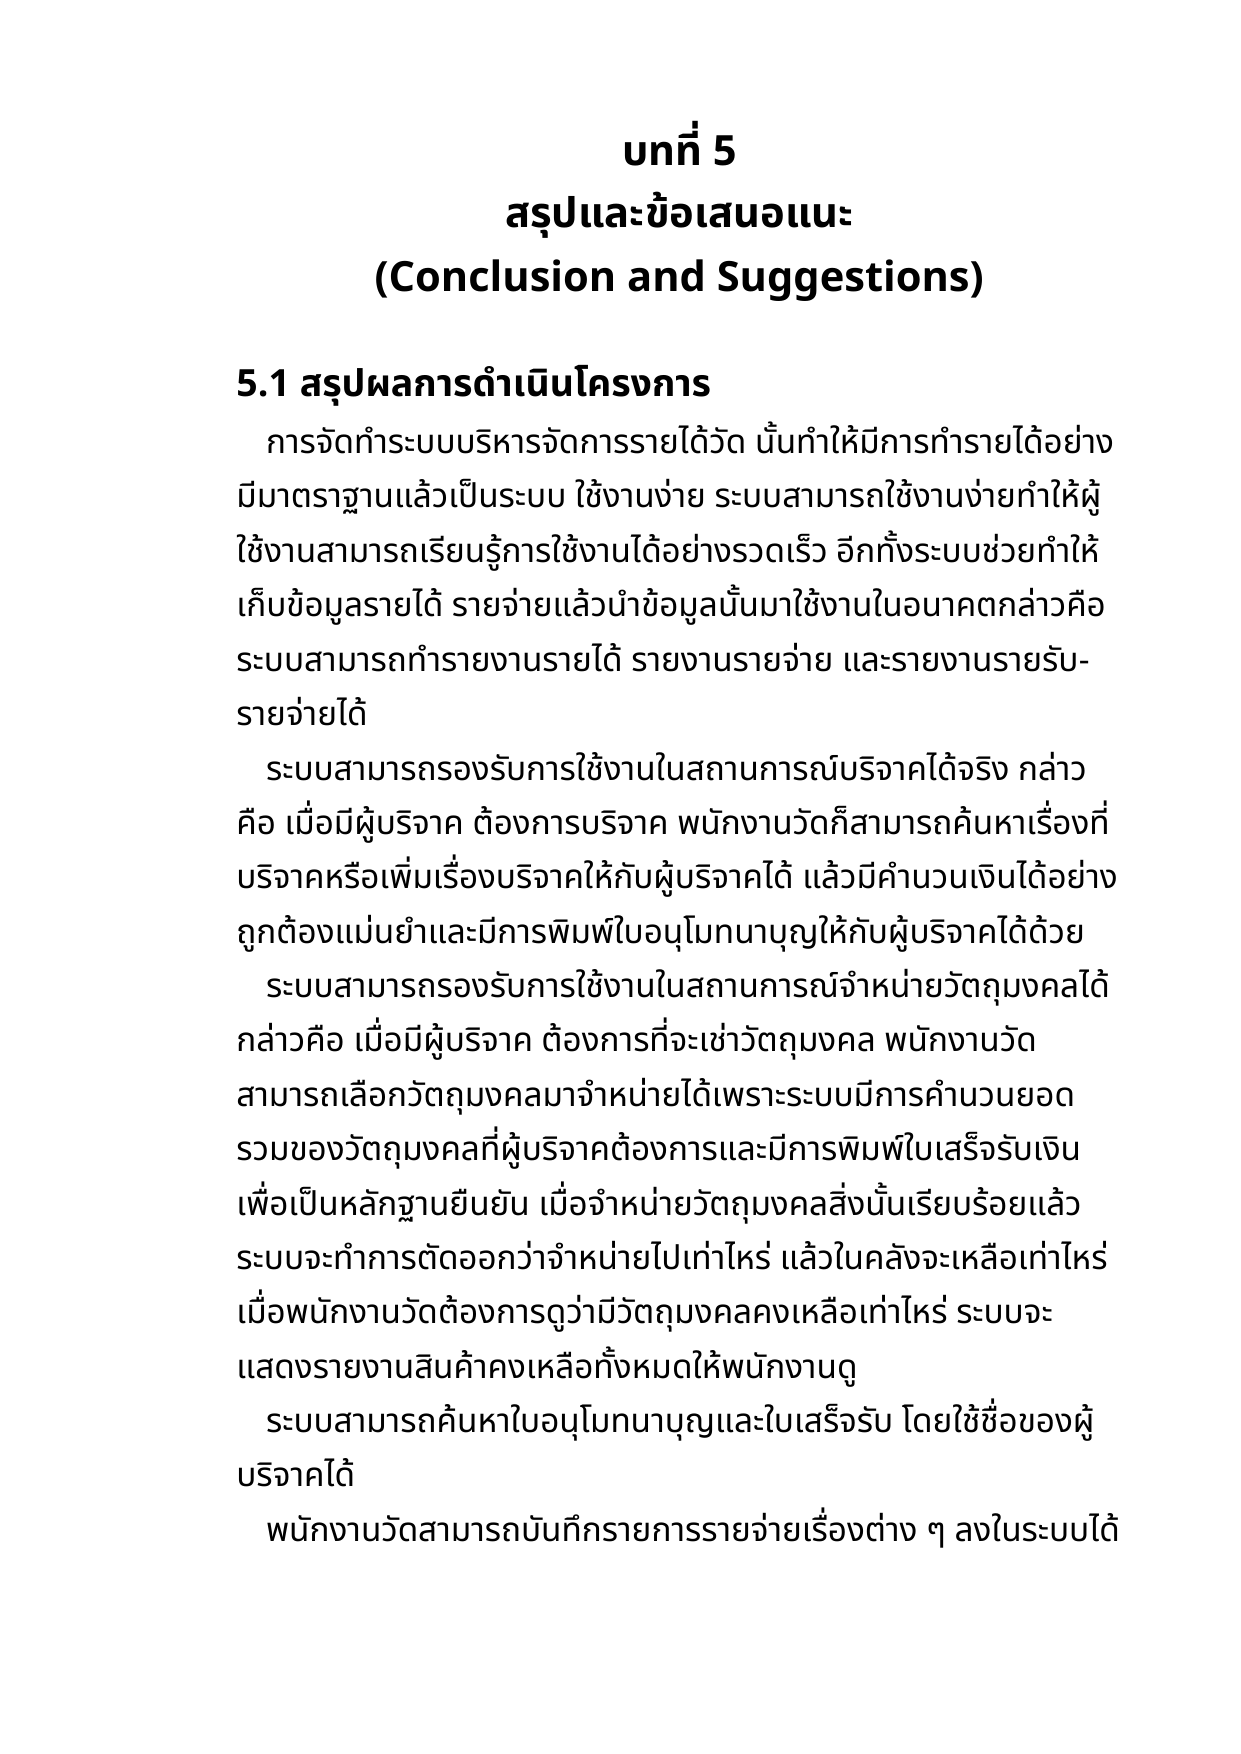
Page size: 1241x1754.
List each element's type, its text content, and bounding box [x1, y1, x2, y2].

text ระบบสามารถรองรับการใช้งานในสถานการณ์จำหน่ายวัตถุมงคลได้ กล่าวคือ เมื่อมีผู้บริจาค ต้องการที่จะเช่าวัตถุมงคล พนักงานวัดสามารถเลือกวัตถุมงคลมาจำหน่ายได้เพราะระบบมีการคำนวนยอดรวมของวัตถุมงคลที่ผู้บริจาคต้องการและมีการพิมพ์ใบเสร็จรับเงินเพื่อเป็นหลักฐานยืนยัน เมื่อจำหน่ายวัตถุมงคลสิ่งนั้นเรียบร้อยแล้ว ระบบจะทำการตัดออกว่าจำหน่ายไปเท่าไหร่ แล้วในคลังจะเหลือเท่าไหร่ เมื่อพนักงานวัดต้องการดูว่ามีวัตถุมงคลคงเหลือเท่าไหร่ ระบบจะแสดงรายงานสินค้าคงเหลือทั้งหมดให้พนักงานดู [236, 962, 1122, 1393]
subtitle 5.1 สรุปผลการดำเนินโครงการ [236, 357, 1122, 413]
text ระบบสามารถรองรับการใช้งานในสถานการณ์บริจาคได้จริง กล่าวคือ เมื่อมีผู้บริจาค ต้องการบริจาค พนักงานวัดก็สามารถค้นหาเรื่องที่บริจาคหรือเพิ่มเรื่องบริจาคให้กับผู้บริจาคได้ แล้วมีคำนวนเงินได้อย่างถูกต้องแม่นยำและมีการพิมพ์ใบอนุโมทนาบุญให้กับผู้บริจาคได้ด้วย [236, 744, 1122, 958]
text การจัดทำระบบบริหารจัดการรายได้วัด นั้นทำให้มีการทำรายได้อย่างมีมาตราฐานแล้วเป็นระบบ ใช้งานง่าย ระบบสามารถใช้งานง่ายทำให้ผู้ใช้งานสามารถเรียนรู้การใช้งานได้อย่างรวดเร็ว อีกทั้งระบบช่วยทำให้เก็บข้อมูลรายได้ รายจ่ายแล้วนำข้อมูลนั้นมาใช้งานในอนาคตกล่าวคือ ระบบสามารถทำรายงานรายได้ รายงานรายจ่าย และรายงานรายรับ-รายจ่ายได้ [236, 418, 1122, 741]
subtitle บทที่ 5 [236, 120, 1122, 184]
text ระบบสามารถค้นหาใบอนุโมทนาบุญและใบเสร็จรับ โดยใช้ชื่อของผู้บริจาคได้ [236, 1397, 1122, 1502]
text พนักงานวัดสามารถบันทึกรายการรายจ่ายเรื่องต่าง ๆ ลงในระบบได้ [236, 1506, 1122, 1556]
subtitle สรุปและข้อเสนอแนะ [236, 184, 1122, 247]
subtitle (Conclusion and Suggestions) [236, 247, 1122, 303]
